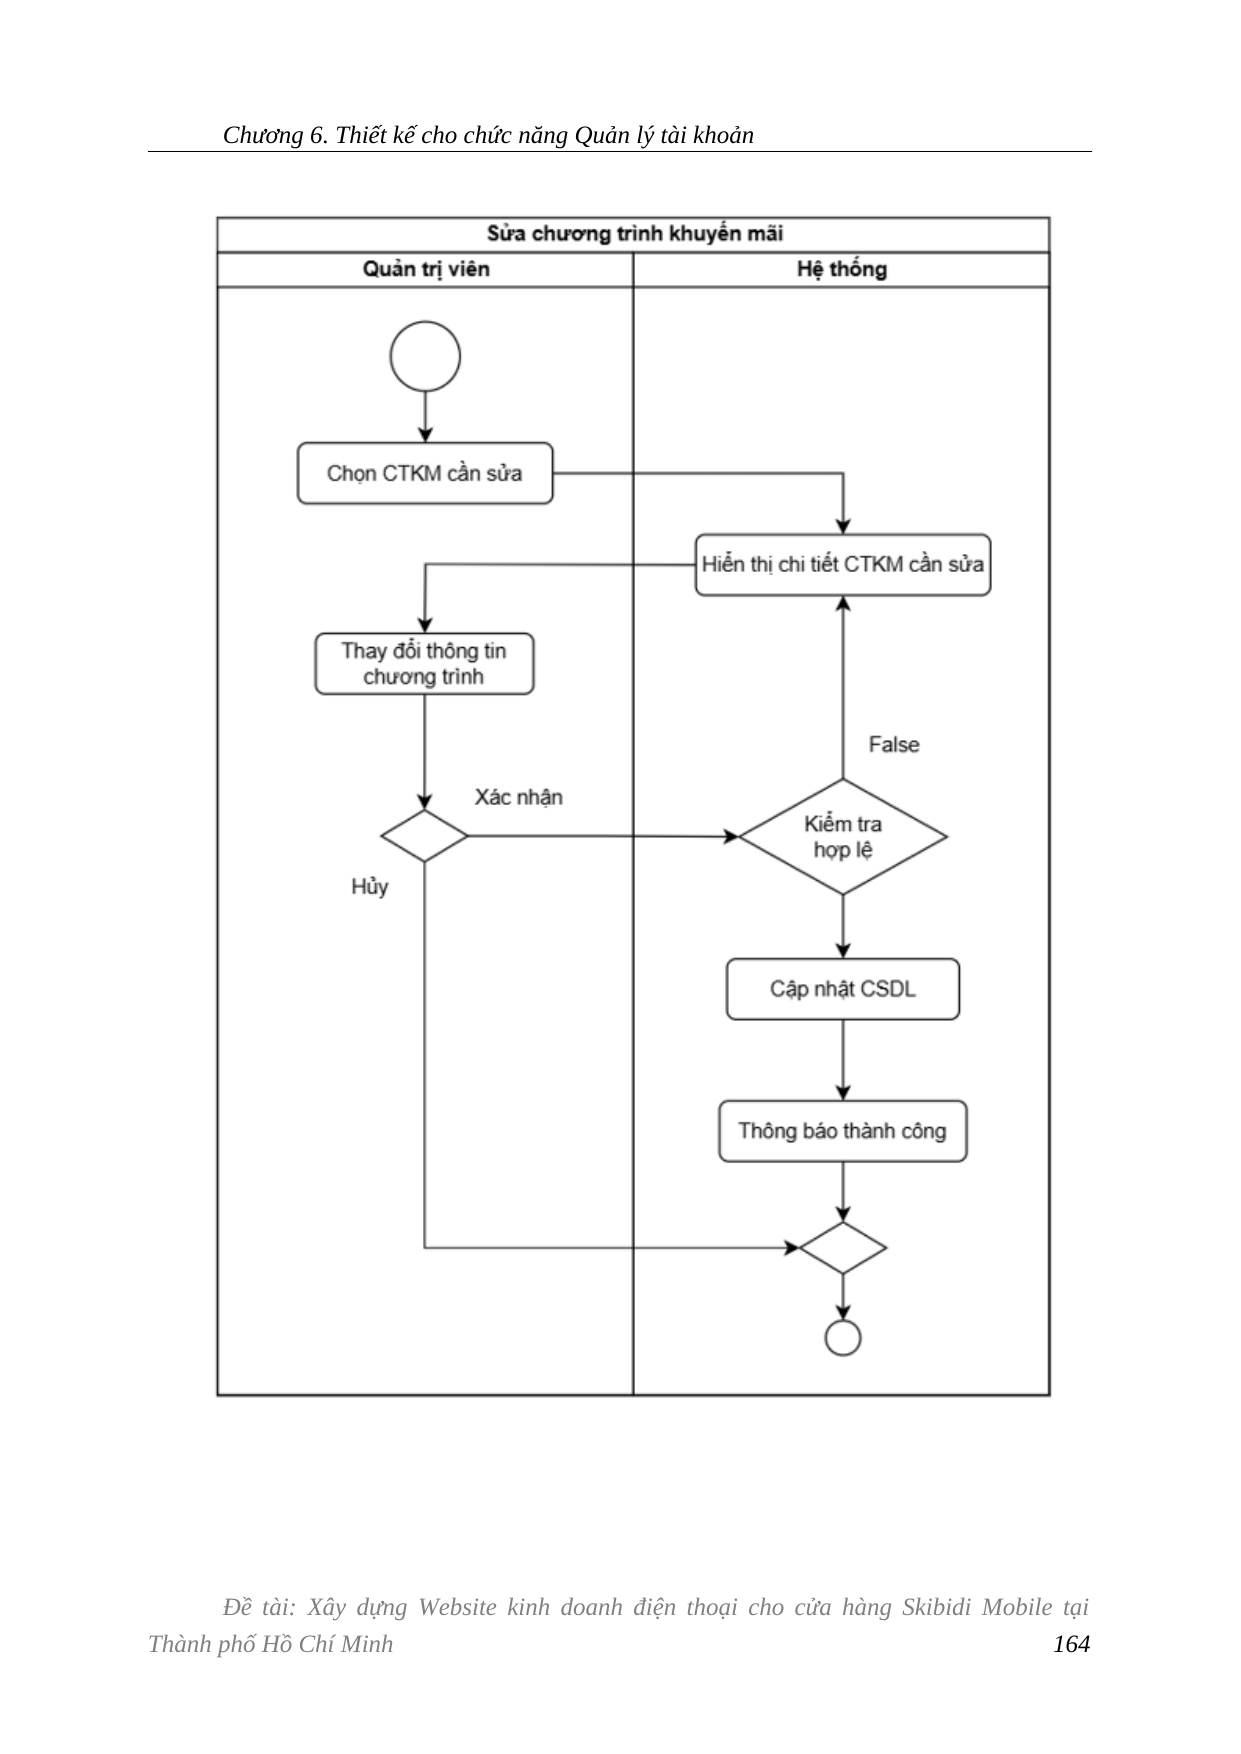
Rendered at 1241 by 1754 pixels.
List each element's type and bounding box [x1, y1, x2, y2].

picture [206, 206, 1056, 1407]
